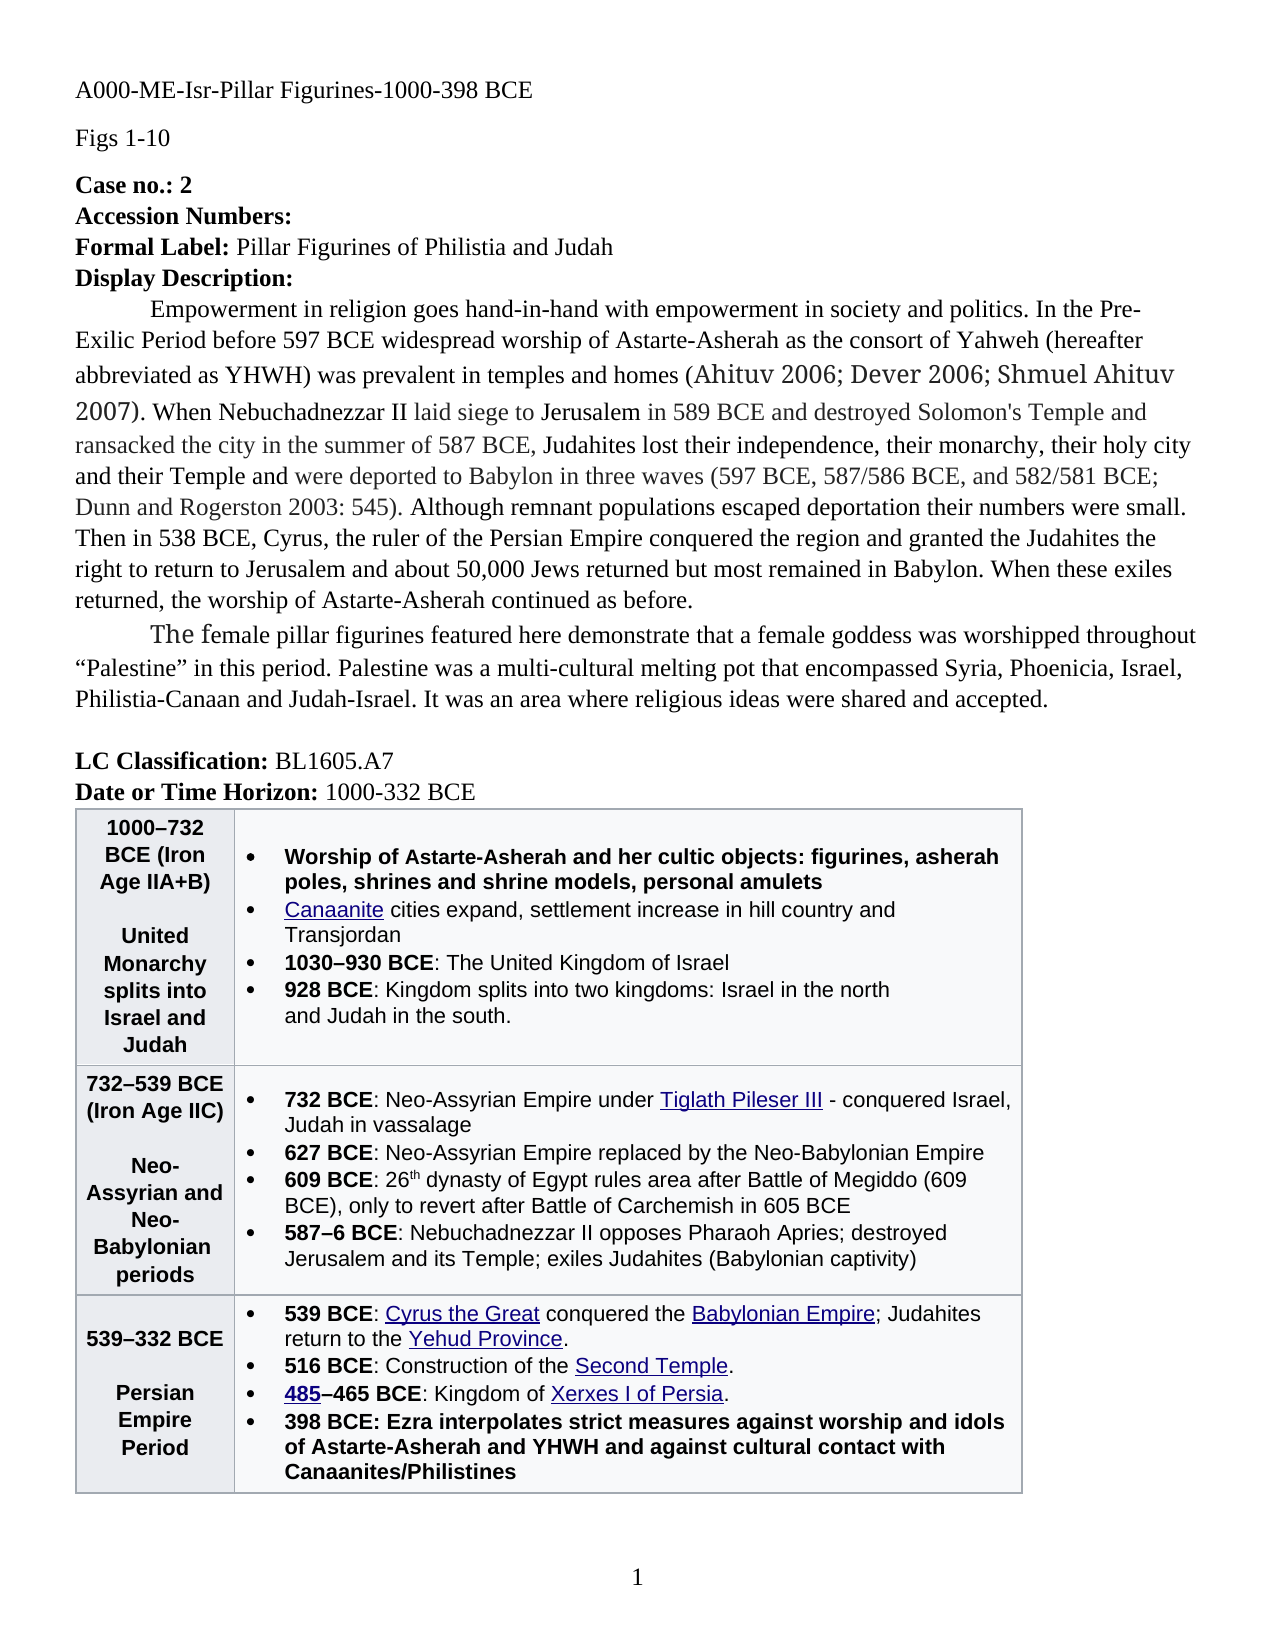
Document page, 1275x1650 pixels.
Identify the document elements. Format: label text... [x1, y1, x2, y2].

text Accession Numbers: [75, 201, 1200, 230]
text Display Description: [75, 263, 1200, 292]
text The female pillar figurines featured here demonstrate that a female goddess was worshipped throughout “Palestine” in this period. Palestine was a multi-cultural melting pot that encompassed Syria, Phoenicia, Israel, Philistia-Canaan and Judah-Israel. It was an area where religious ideas were shared and accepted. [75, 616, 1200, 713]
table_cell 732–539 BCE (Iron Age IIC) Neo-Assyrian and Neo-Babylonian periods [77, 1066, 234, 1294]
table_cell 732 BCE: Neo-Assyrian Empire under Tiglath Pileser III - conquered Israel, Judah in vassalage 627 BCE: Neo-Assyrian Empire replaced by the Neo-Babylonian Empire 609 BCE: 26th dynasty of Egypt rules area after Battle of Megiddo (609 BCE), only to revert after Battle of Carchemish in 605 BCE 587–6 BCE: Nebuchadnezzar II opposes Pharaoh Apries; destroyed Jerusalem and its Temple; exiles Judahites (Babylonian captivity) [235, 1066, 1021, 1294]
text LC Classification: BL1605.A7 [75, 746, 1200, 775]
table_header Worship of Astarte-Asherah and her cultic objects: figurines, asherah poles, shrines and shrine models, personal amulets Canaanite cities expand, settlement increase in hill country and Transjordan 1030–930 BCE: The United Kingdom of Israel 928 BCE: Kingdom splits into two kingdoms: Israel in the north and Judah in the south. [235, 810, 1021, 1064]
table_header 1000–732 BCE (Iron Age IIA+B) United Monarchy splits into Israel and Judah [77, 810, 234, 1064]
text Formal Label: Pillar Figurines of Philistia and Judah [75, 232, 1200, 261]
text A000-ME-Isr-Pillar Figurines-1000-398 BCE [75, 75, 1200, 104]
table_cell 539–332 BCE Persian Empire Period [77, 1296, 234, 1492]
text Case no.: 2 [75, 170, 1200, 199]
text Figs 1-10 [75, 123, 1200, 151]
text Empowerment in religion goes hand-in-hand with empowerment in society and politics. In the Pre-Exilic Period before 597 BCE widespread worship of Astarte-Asherah as the consort of Yahweh (hereafter abbreviated as YHWH) was prevalent in temples and homes (Ahituv 2006; Dever 2006; Shmuel Ahituv 2007). When Nebuchadnezzar II laid siege to Jerusalem in 589 BCE and destroyed Solomon's Temple and ransacked the city in the summer of 587 BCE, Judahites lost their independence, their monarchy, their holy city and their Temple and were deported to Babylon in three waves (597 BCE, 587/586 BCE, and 582/581 BCE; Dunn and Rogerston 2003: 545). Although remnant populations escaped deportation their numbers were small. Then in 538 BCE, Cyrus, the ruler of the Persian Empire conquered the region and granted the Judahites the right to return to Jerusalem and about 50,000 Jews returned but most remained in Babylon. When these exiles returned, the worship of Astarte-Asherah continued as before. [75, 294, 1200, 614]
text Date or Time Horizon: 1000-332 BCE [75, 777, 1200, 806]
table_cell 539 BCE: Cyrus the Great conquered the Babylonian Empire; Judahites return to the Yehud Province. 516 BCE: Construction of the Second Temple. 485–465 BCE: Kingdom of Xerxes I of Persia. 398 BCE: Ezra interpolates strict measures against worship and idols of Astarte-Asherah and YHWH and against cultural contact with Canaanites/Philistines [235, 1296, 1021, 1492]
